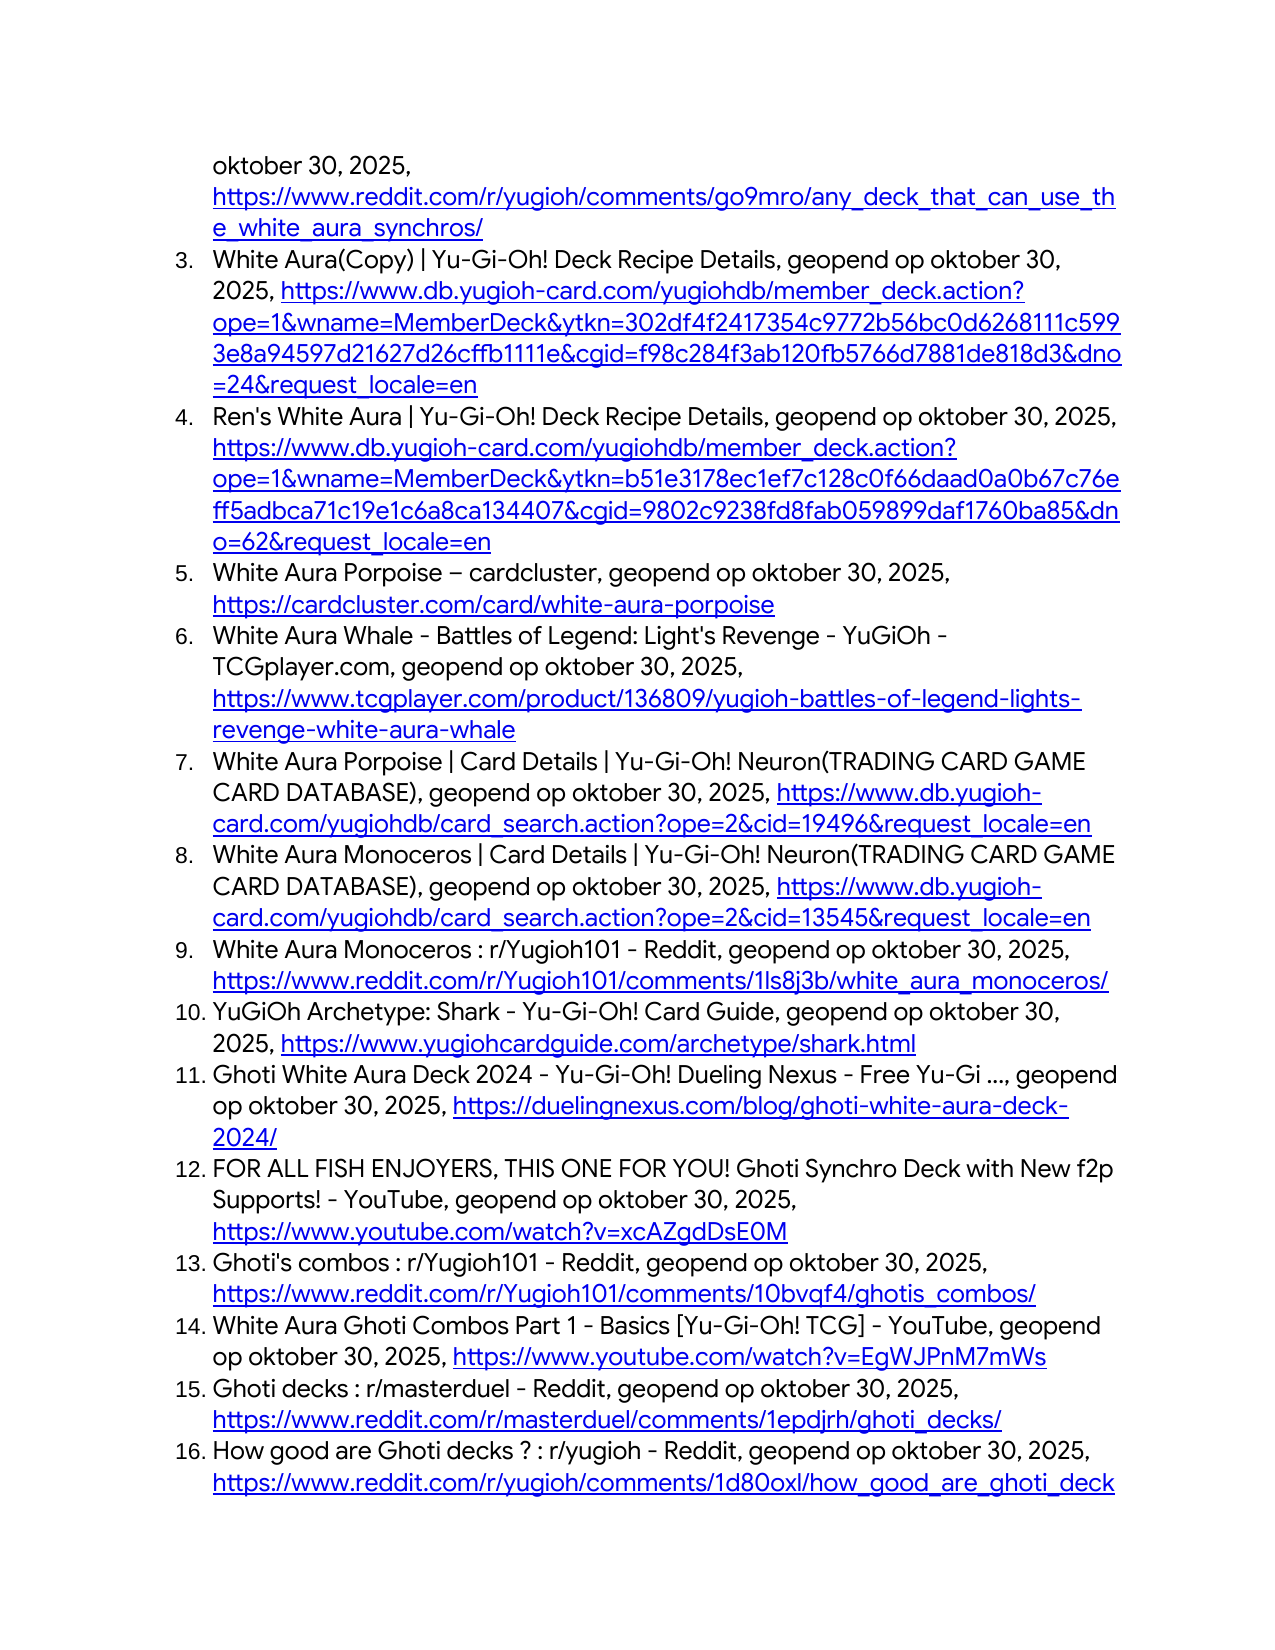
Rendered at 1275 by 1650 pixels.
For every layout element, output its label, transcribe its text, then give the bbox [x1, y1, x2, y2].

list White Aura Porpoise – cardcluster, geopend op oktober 30, 2025, https://cardcluster.com/card/white-aura-porpoise [175, 558, 1125, 620]
list White Aura(Copy) | Yu-Gi-Oh! Deck Recipe Details, geopend op oktober 30, 2025, https://www.db.yugioh-card.com/yugiohdb/member_deck.action?ope=1&wname=MemberDeck&ytkn=302df4f2417354c9772b56bc0d6268111c5993e8a94597d21627d26cffb1111e&cgid=f98c284f3ab120fb5766d7881de818d3&dno=24&request_locale=en [175, 244, 1125, 401]
list YuGiOh Archetype: Shark - Yu-Gi-Oh! Card Guide, geopend op oktober 30, 2025, https://www.yugiohcardguide.com/archetype/shark.html [175, 997, 1125, 1059]
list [175, 150, 1125, 244]
list White Aura Monoceros | Card Details | Yu-Gi-Oh! Neuron(TRADING CARD GAME CARD DATABASE), geopend op oktober 30, 2025, https://www.db.yugioh-card.com/yugiohdb/card_search.action?ope=2&cid=13545&request_locale=en [175, 840, 1125, 934]
list White Aura Monoceros : r/Yugioh101 - Reddit, geopend op oktober 30, 2025, https://www.reddit.com/r/Yugioh101/comments/1ls8j3b/white_aura_monoceros/ [175, 934, 1125, 997]
list Ren's White Aura | Yu-Gi-Oh! Deck Recipe Details, geopend op oktober 30, 2025, https://www.db.yugioh-card.com/yugiohdb/member_deck.action?ope=1&wname=MemberDeck&ytkn=b51e3178ec1ef7c128c0f66daad0a0b67c76eff5adbca71c19e1c6a8ca134407&cgid=9802c9238fd8fab059899daf1760ba85&dno=62&request_locale=en [175, 401, 1125, 558]
list White Aura Porpoise | Card Details | Yu-Gi-Oh! Neuron(TRADING CARD GAME CARD DATABASE), geopend op oktober 30, 2025, https://www.db.yugioh-card.com/yugiohdb/card_search.action?ope=2&cid=19496&request_locale=en [175, 746, 1125, 840]
list White Aura Whale - Battles of Legend: Light's Revenge - YuGiOh - TCGplayer.com, geopend op oktober 30, 2025, https://www.tcgplayer.com/product/136809/yugioh-battles-of-legend-lights-revenge-white-aura-whale [175, 620, 1125, 746]
list Ghoti's combos : r/Yugioh101 - Reddit, geopend op oktober 30, 2025, https://www.reddit.com/r/Yugioh101/comments/10bvqf4/ghotis_combos/ [175, 1247, 1125, 1310]
list White Aura Ghoti Combos Part 1 - Basics [Yu-Gi-Oh! TCG] - YouTube, geopend op oktober 30, 2025, https://www.youtube.com/watch?v=EgWJPnM7mWs [175, 1310, 1125, 1373]
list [175, 1436, 1125, 1498]
list Ghoti White Aura Deck 2024 - Yu-Gi-Oh! Dueling Nexus - Free Yu-Gi ..., geopend op oktober 30, 2025, https://duelingnexus.com/blog/ghoti-white-aura-deck-2024/ [175, 1059, 1125, 1153]
list Ghoti decks : r/masterduel - Reddit, geopend op oktober 30, 2025, https://www.reddit.com/r/masterduel/comments/1epdjrh/ghoti_decks/ [175, 1373, 1125, 1436]
list FOR ALL FISH ENJOYERS, THIS ONE FOR YOU! Ghoti Synchro Deck with New f2p Supports! - YouTube, geopend op oktober 30, 2025, https://www.youtube.com/watch?v=xcAZgdDsE0M [175, 1153, 1125, 1247]
